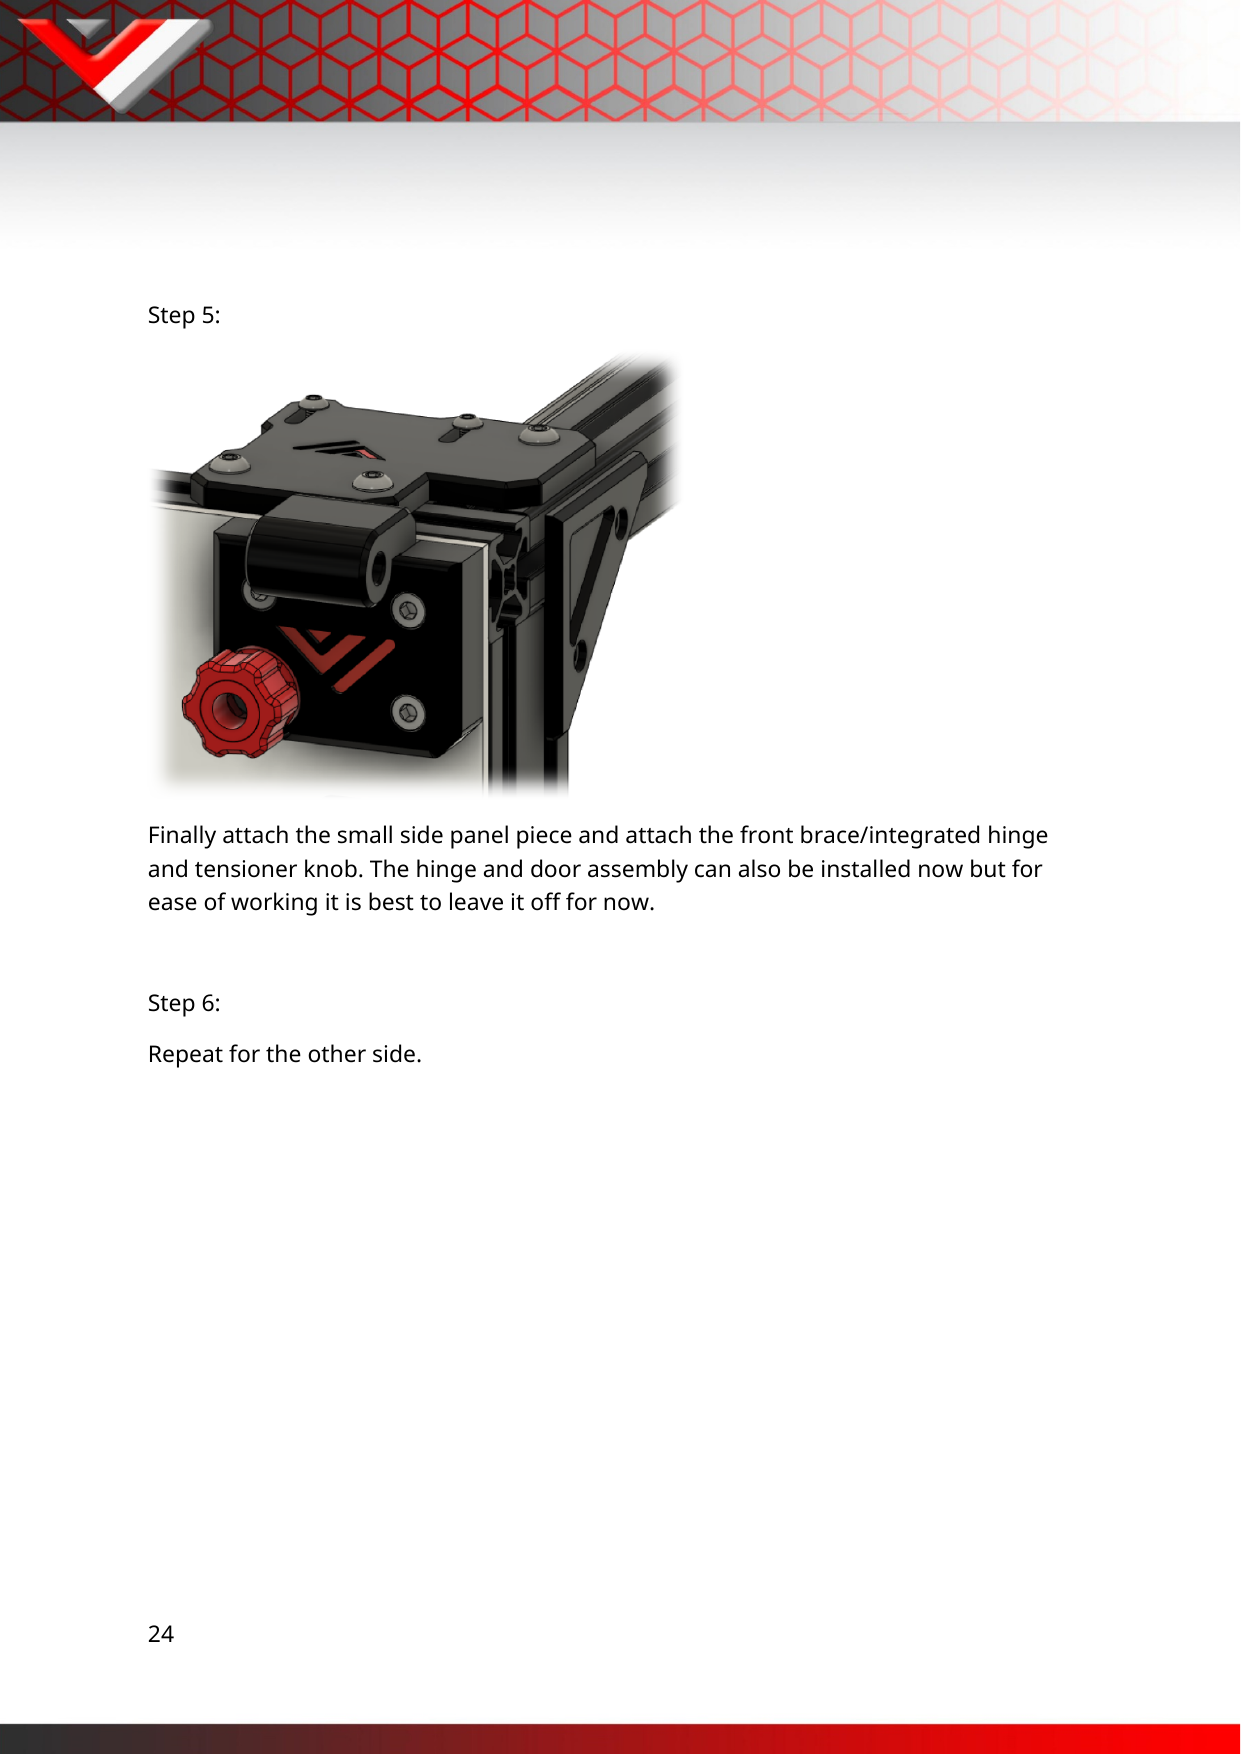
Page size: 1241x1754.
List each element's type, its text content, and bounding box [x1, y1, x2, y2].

text Step 6: [148, 987, 1093, 1018]
text Step 5: [148, 299, 1093, 330]
picture [0, 0, 1241, 1754]
text Finally attach the small side panel piece and attach the front brace/integrated hinge and tensioner knob. The hinge and door assembly can also be installed now but for ease of working it is best to leave it off for now. [148, 819, 1093, 918]
text Repeat for the other side. [148, 1038, 1093, 1069]
